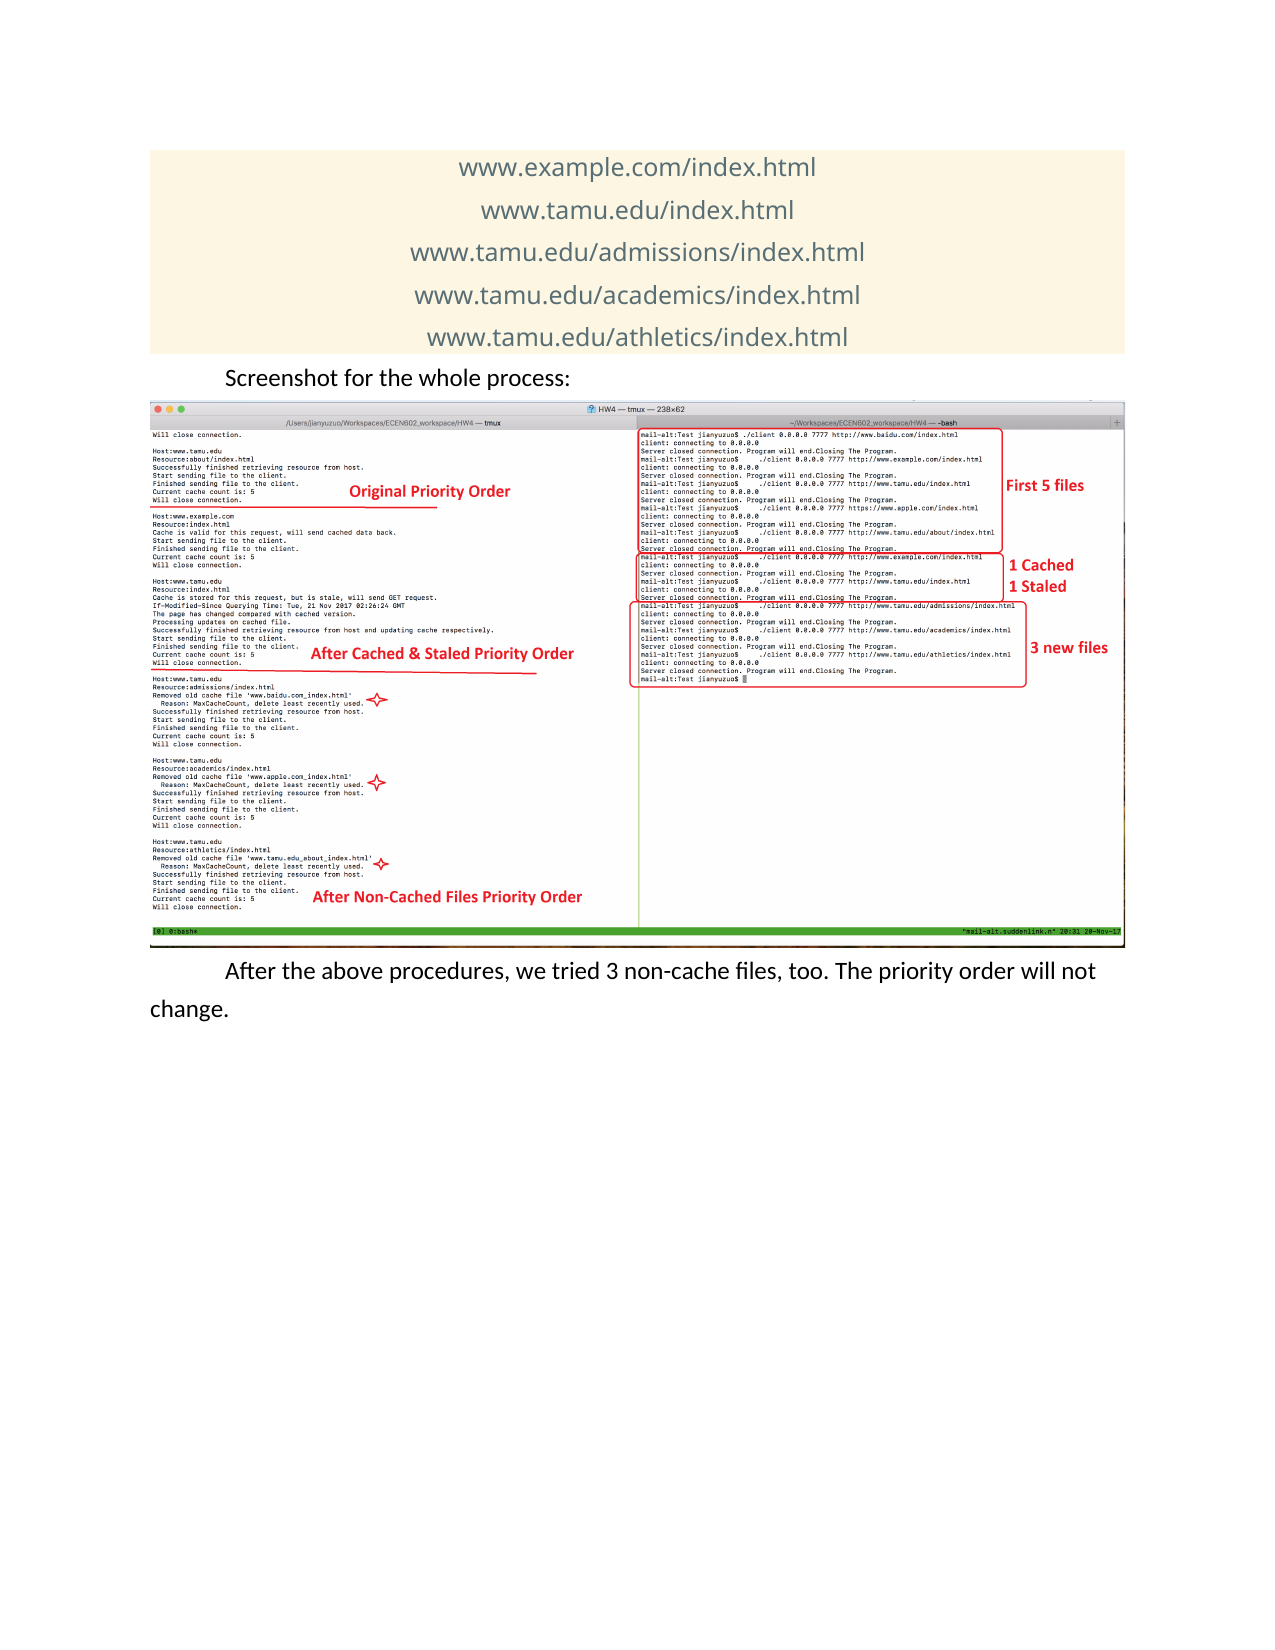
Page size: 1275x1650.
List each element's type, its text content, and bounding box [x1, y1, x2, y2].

text After the above procedures, we tried 3 non-cache files, too. The priority order will not change. [150, 955, 1125, 1024]
text www.example.com/index.html [150, 150, 1125, 184]
picture [150, 400, 1125, 948]
text Screenshot for the whole process: [150, 362, 1125, 393]
text www.tamu.edu/index.html [150, 192, 1125, 227]
text www.tamu.edu/admissions/index.html www.tamu.edu/academics/index.html www.tamu.edu/athletics/index.html [150, 235, 1125, 354]
